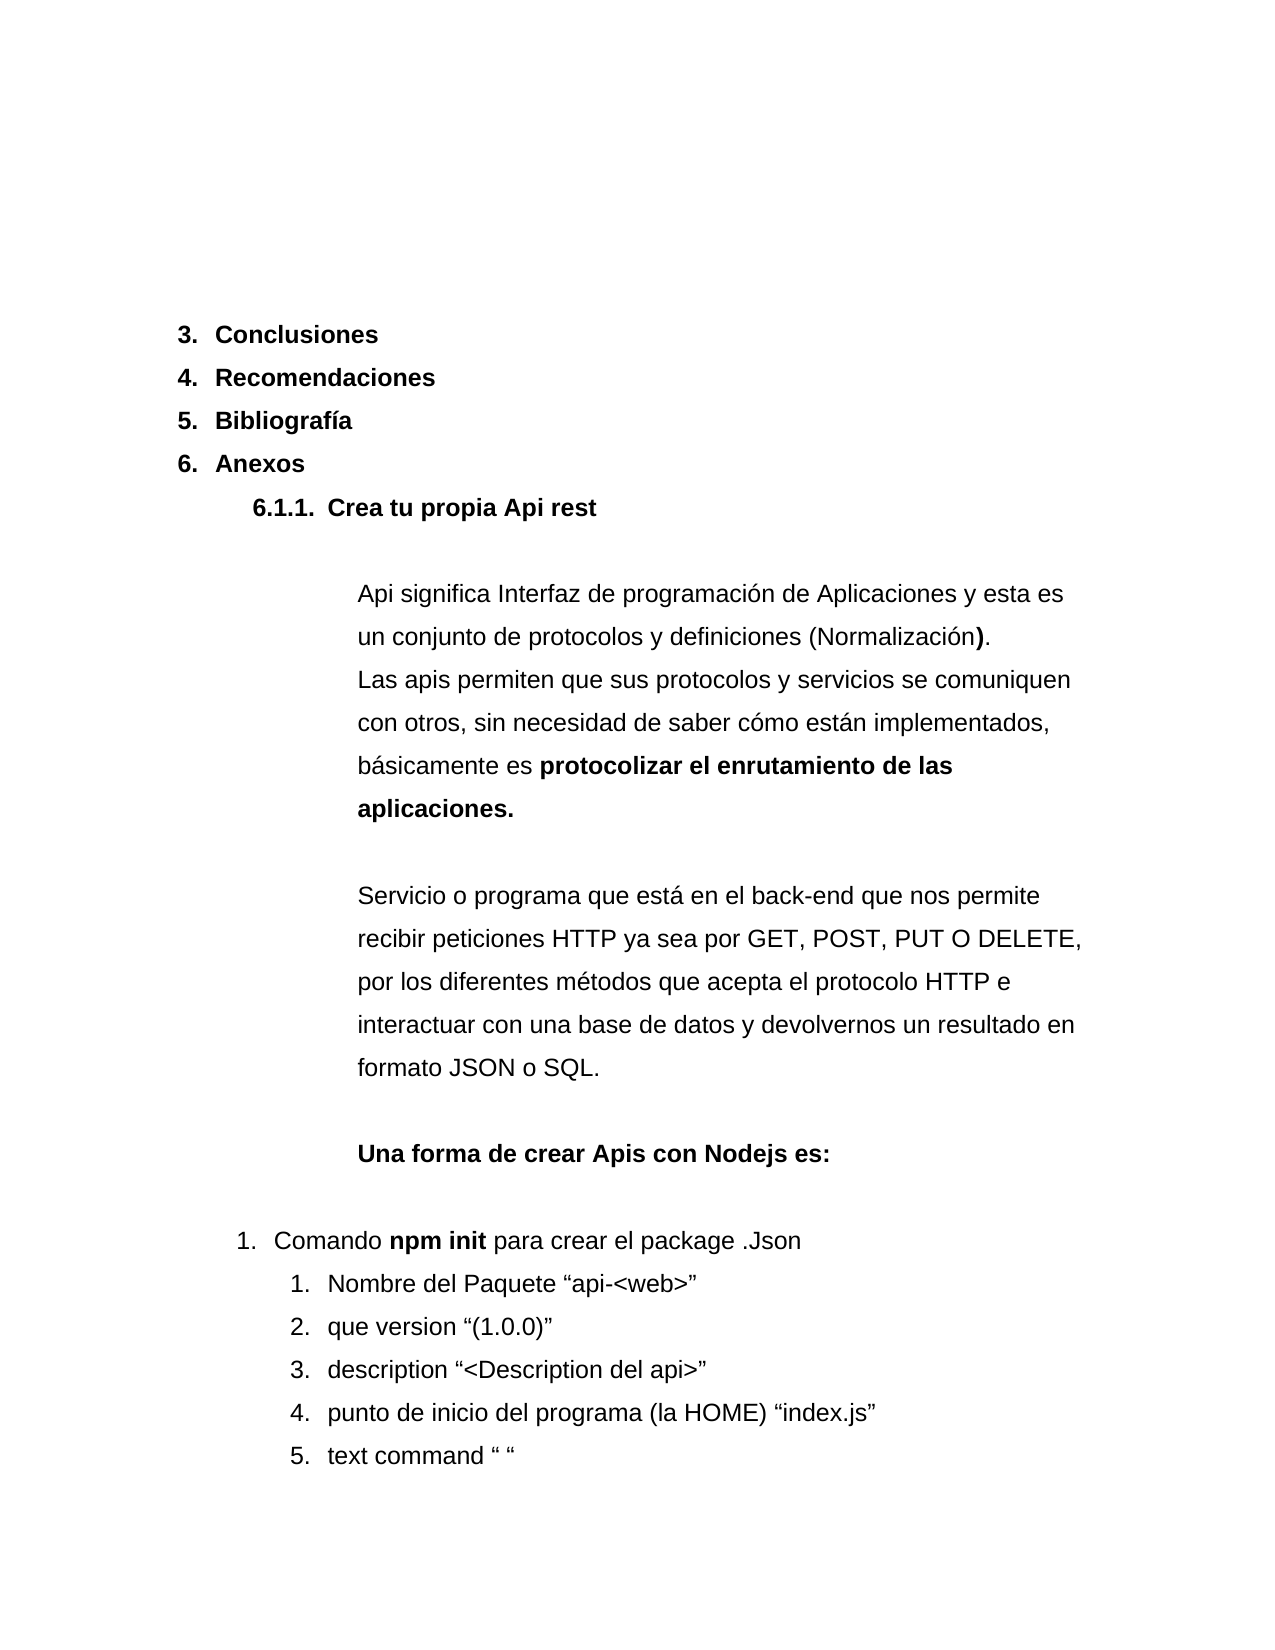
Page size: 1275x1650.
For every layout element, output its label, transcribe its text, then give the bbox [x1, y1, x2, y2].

list description “<Description del api>” [290, 1355, 1098, 1384]
list que version “(1.0.0)” [290, 1312, 1098, 1341]
list punto de inicio del programa (la HOME) “index.js” [290, 1398, 1098, 1427]
list Anexos [177, 449, 1098, 478]
list Crea tu propia Api rest [252, 493, 1098, 521]
text Api significa Interfaz de programación de Aplicaciones y esta es un conjunto de protocolos y definiciones (Normalización). [357, 579, 1098, 651]
list Conclusiones [177, 320, 1098, 349]
list Nombre del Paquete “api-<web>” [290, 1269, 1098, 1298]
text Una forma de crear Apis con Nodejs es: [357, 1139, 1098, 1168]
list Bibliografía [177, 406, 1098, 435]
text Las apis permiten que sus protocolos y servicios se comuniquen con otros, sin necesidad de saber cómo están implementados, básicamente es protocolizar el enrutamiento de las aplicaciones. [357, 665, 1098, 823]
list Comando npm init para crear el package .Json [236, 1226, 1098, 1254]
text Servicio o programa que está en el back-end que nos permite recibir peticiones HTTP ya sea por GET, POST, PUT O DELETE, por los diferentes métodos que acepta el protocolo HTTP e interactuar con una base de datos y devolvernos un resultado en formato JSON o SQL. [357, 881, 1098, 1082]
list Recomendaciones [177, 363, 1098, 392]
list text command “ “ [290, 1441, 1098, 1470]
